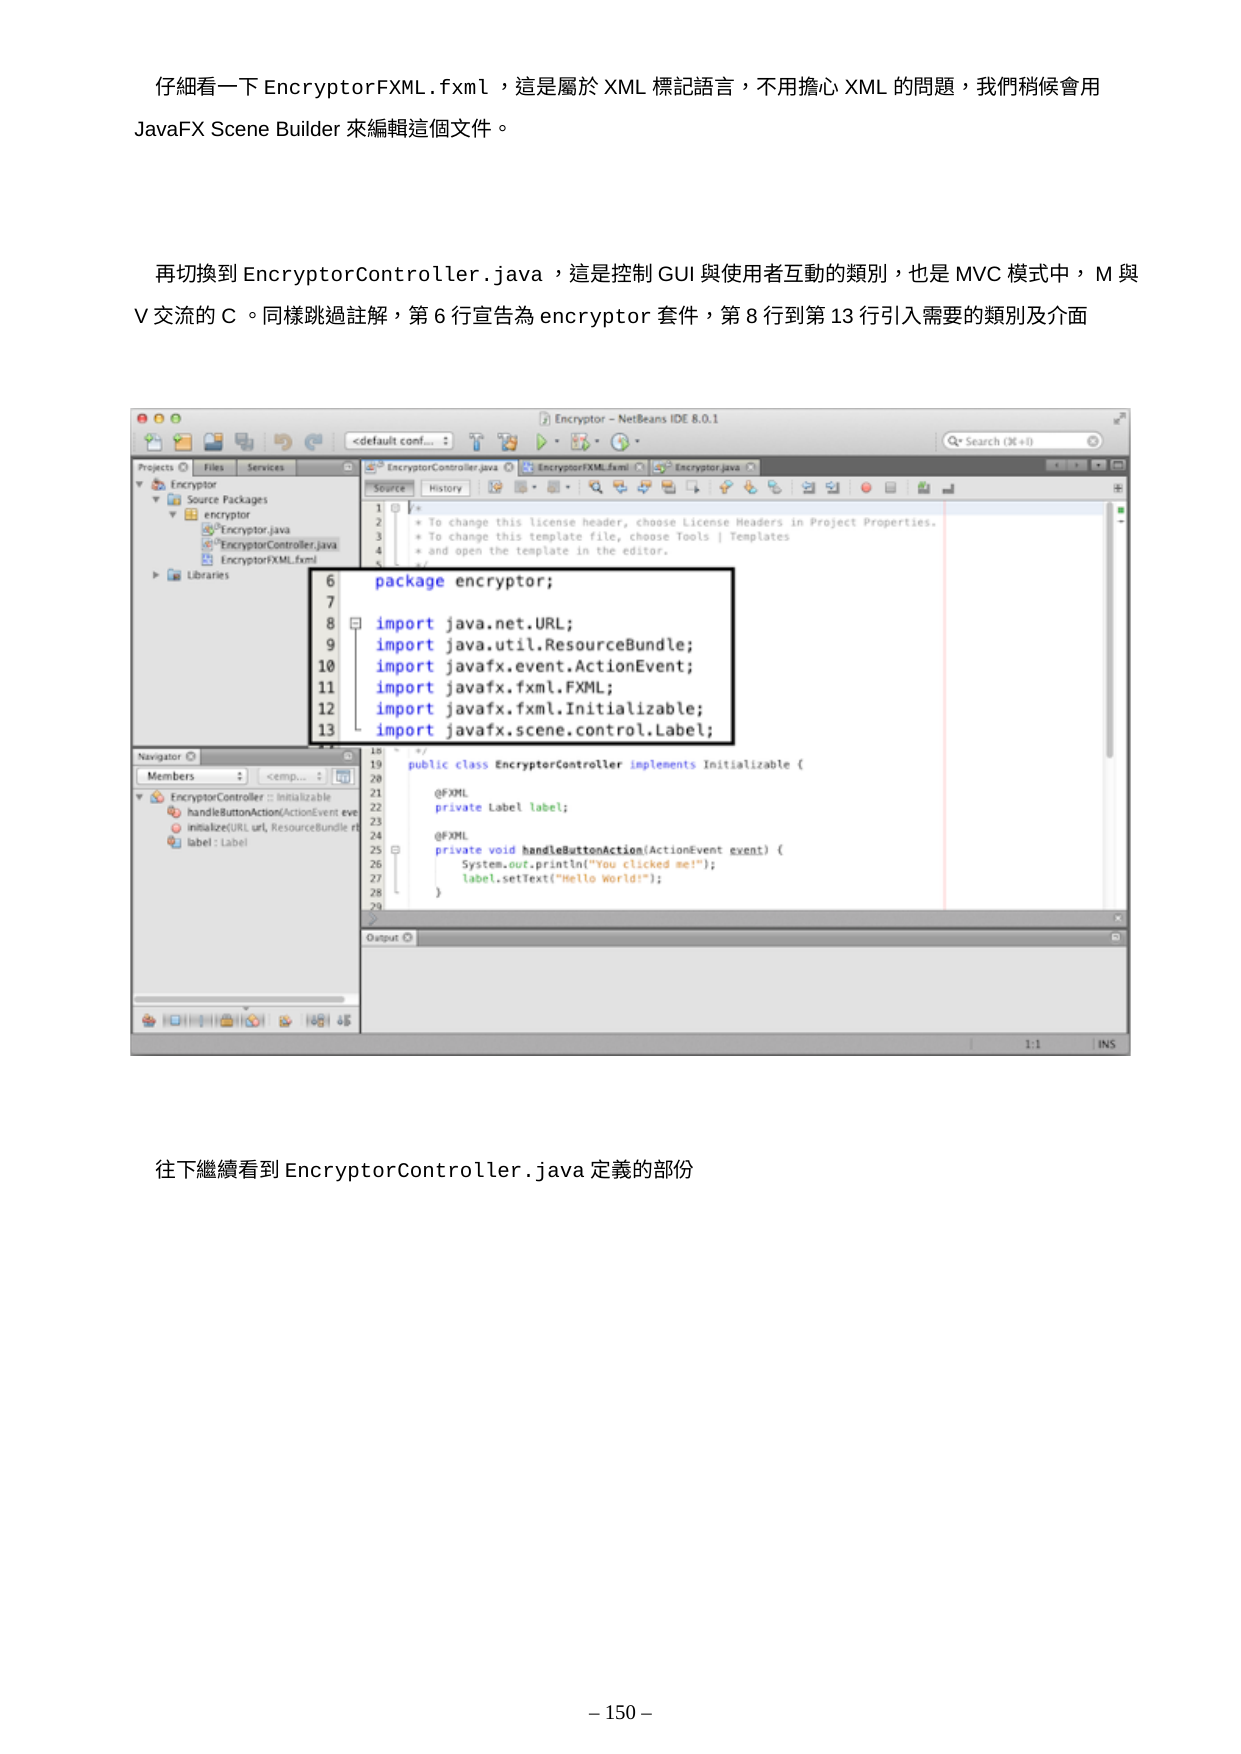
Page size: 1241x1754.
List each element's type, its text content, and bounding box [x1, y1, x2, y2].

picture [130, 408, 1131, 1056]
text 再切換到 EncryptorController.java ，這是控制 GUI 與使用者互動的類別，也是 MVC 模式中， M 與 V 交流的 C 。同樣跳過註解，第 6 行宣告為 encryptor 套件，第 8 行到第 13 行引入需要的類別及介面 [134, 252, 1150, 335]
text 往下繼續看到 EncryptorController.java 定義的部份 [134, 1148, 1150, 1189]
text 仔細看一下 EncryptorFXML.fxml ，這是屬於 XML 標記語言，不用擔心 XML 的問題，我們稍候會用 JavaFX Scene Builder 來編輯這個文件。 [134, 64, 1150, 148]
